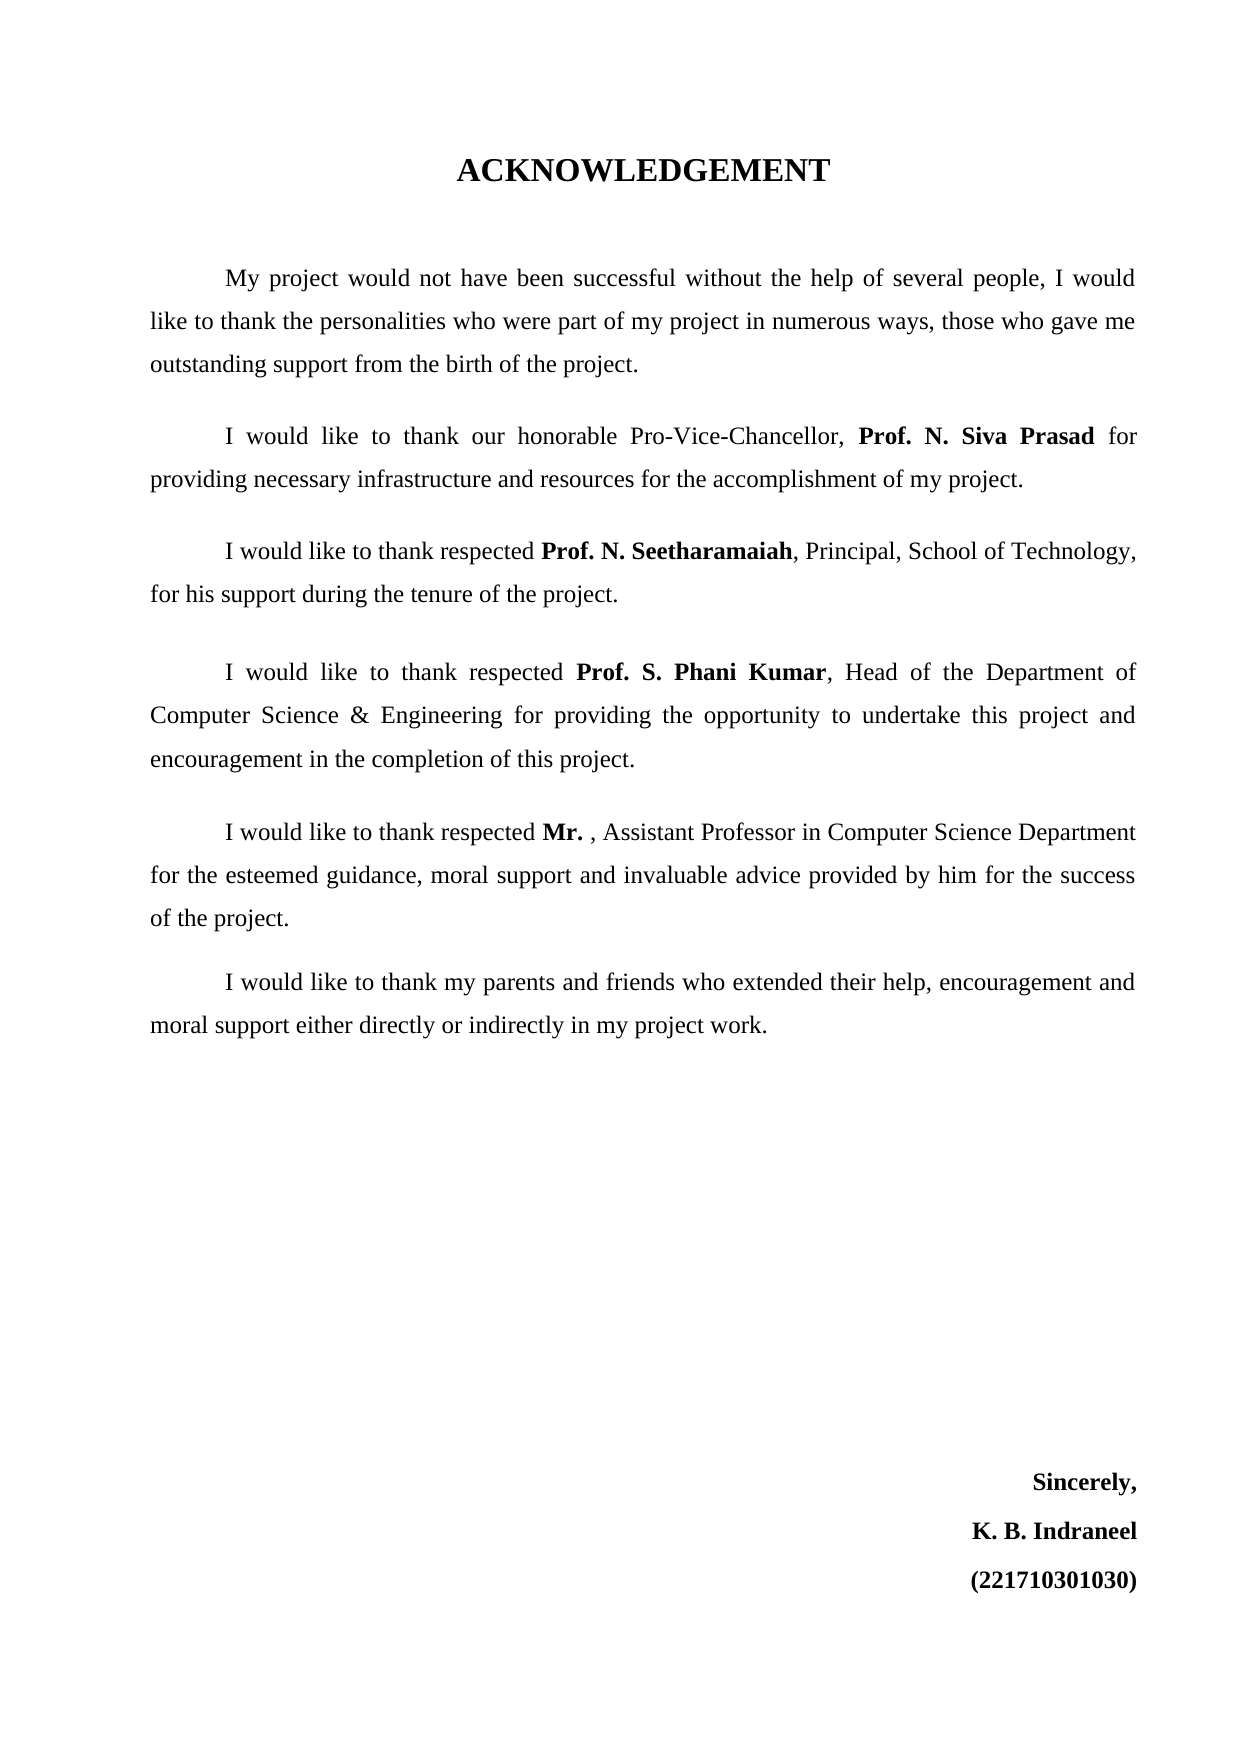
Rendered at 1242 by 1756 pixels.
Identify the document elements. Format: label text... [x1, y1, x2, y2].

text I would like to thank respected Prof. S. Phani Kumar, Head of the Department of Computer Science & Engineering for providing the opportunity to undertake this project and encouragement in the completion of this project. [150, 657, 1137, 772]
text I would like to thank my parents and friends who extended their help, encouragement and moral support either directly or indirectly in my project work. [150, 967, 1137, 1039]
text (221710301030) [150, 1565, 1137, 1594]
text K. B. Indraneel [150, 1516, 1137, 1545]
text My project would not have been successful without the help of several people, I would like to thank the personalities who were part of my project in numerous ways, those who gave me outstanding support from the birth of the project. [150, 263, 1137, 378]
text I would like to thank respected Mr. , Assistant Professor in Computer Science Department for the esteemed guidance, moral support and invaluable advice provided by him for the success of the project. [150, 817, 1137, 932]
text Sincerely, [150, 1467, 1137, 1496]
text I would like to thank our honorable Pro-Vice-Chancellor, Prof. N. Siva Prasad for providing necessary infrastructure and resources for the accomplishment of my project. [150, 421, 1137, 493]
subtitle ACKNOWLEDGEMENT [150, 150, 1137, 188]
text I would like to thank respected Prof. N. Seetharamaiah, Principal, School of Technology, for his support during the tenure of the project. [150, 536, 1137, 608]
